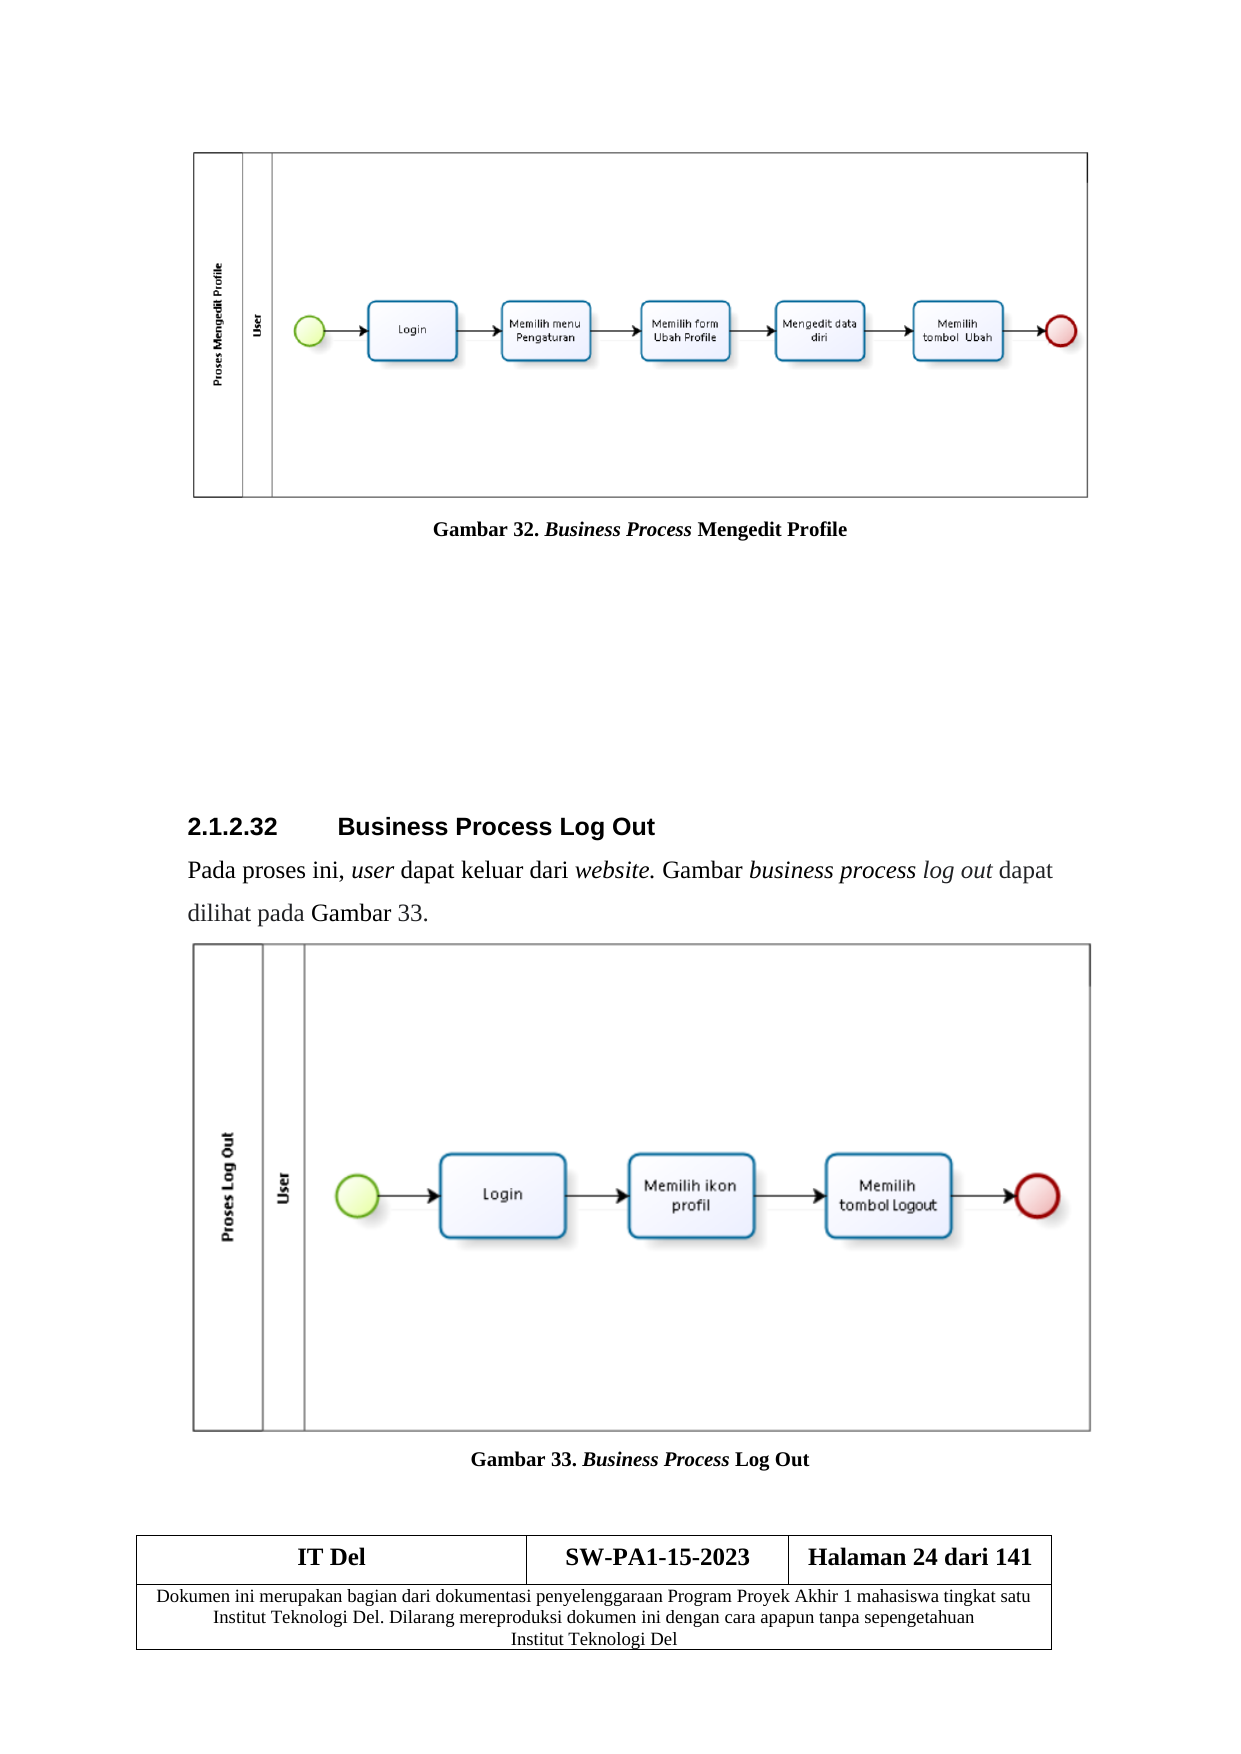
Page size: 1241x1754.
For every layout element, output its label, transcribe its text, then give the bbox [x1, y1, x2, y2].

text Pada proses ini, user dapat keluar dari website. Gambar business process log out dapat dilihat pada Gambar 33. [187, 855, 1092, 927]
text Gambar 32. Business Process Mengedit Profile [187, 517, 1092, 541]
text 2.1.2.32 Business Process Log Out [187, 812, 1092, 840]
picture [187, 147, 1093, 503]
picture [187, 941, 1093, 1433]
text Gambar 33. Business Process Log Out [187, 1447, 1092, 1471]
